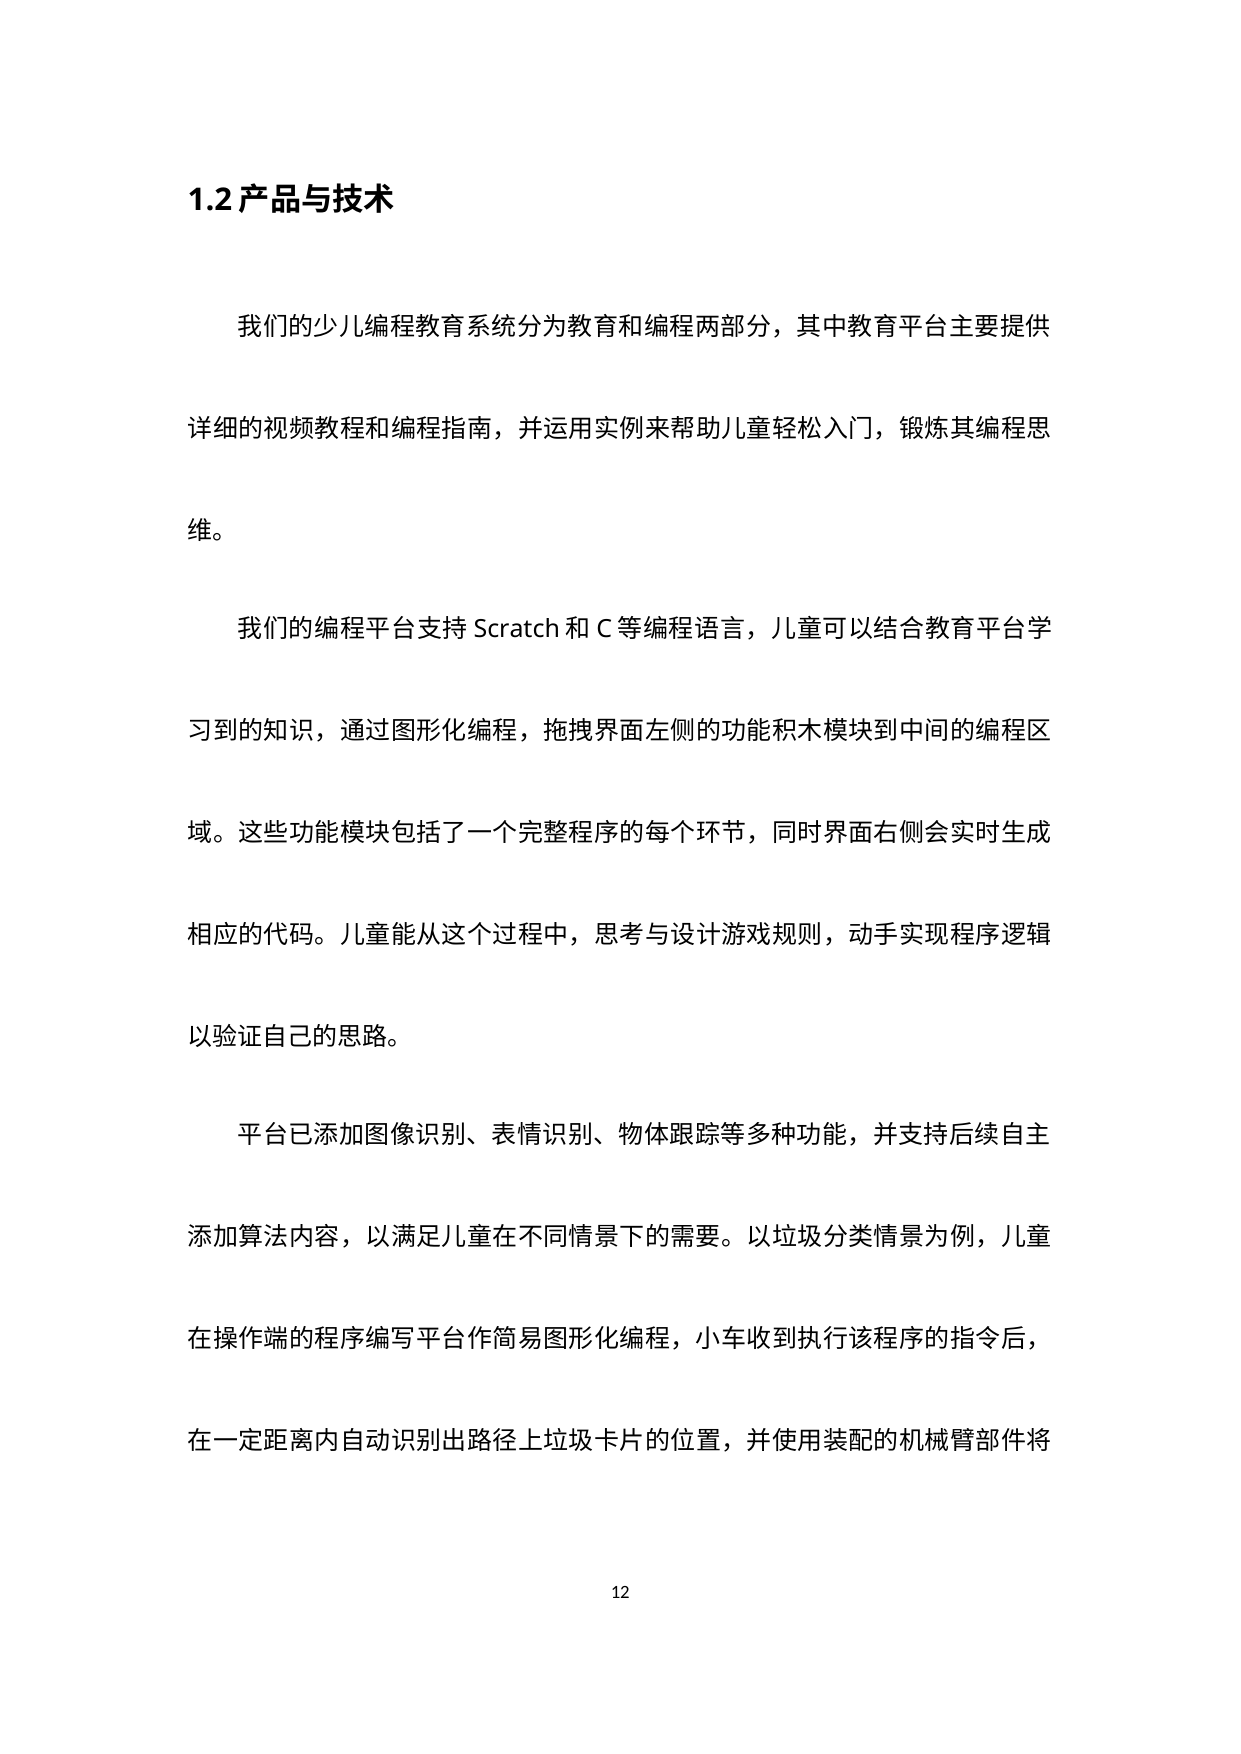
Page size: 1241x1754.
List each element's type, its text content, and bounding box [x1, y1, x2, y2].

subtitle 1.2产品与技术 [187, 162, 1053, 230]
text 我们的少儿编程教育系统分为教育和编程两部分，其中教育平台主要提供详细的视频教程和编程指南，并运用实例来帮助儿童轻松入门，锻炼其编程思维。 [187, 291, 1053, 562]
text 我们的编程平台支持Scratch和C等编程语言，儿童可以结合教育平台学习到的知识，通过图形化编程，拖拽界面左侧的功能积木模块到中间的编程区域。这些功能模块包括了一个完整程序的每个环节，同时界面右侧会实时生成相应的代码。儿童能从这个过程中，思考与设计游戏规则，动手实现程序逻辑以验证自己的思路。 [187, 593, 1053, 1068]
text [187, 1099, 1053, 1472]
